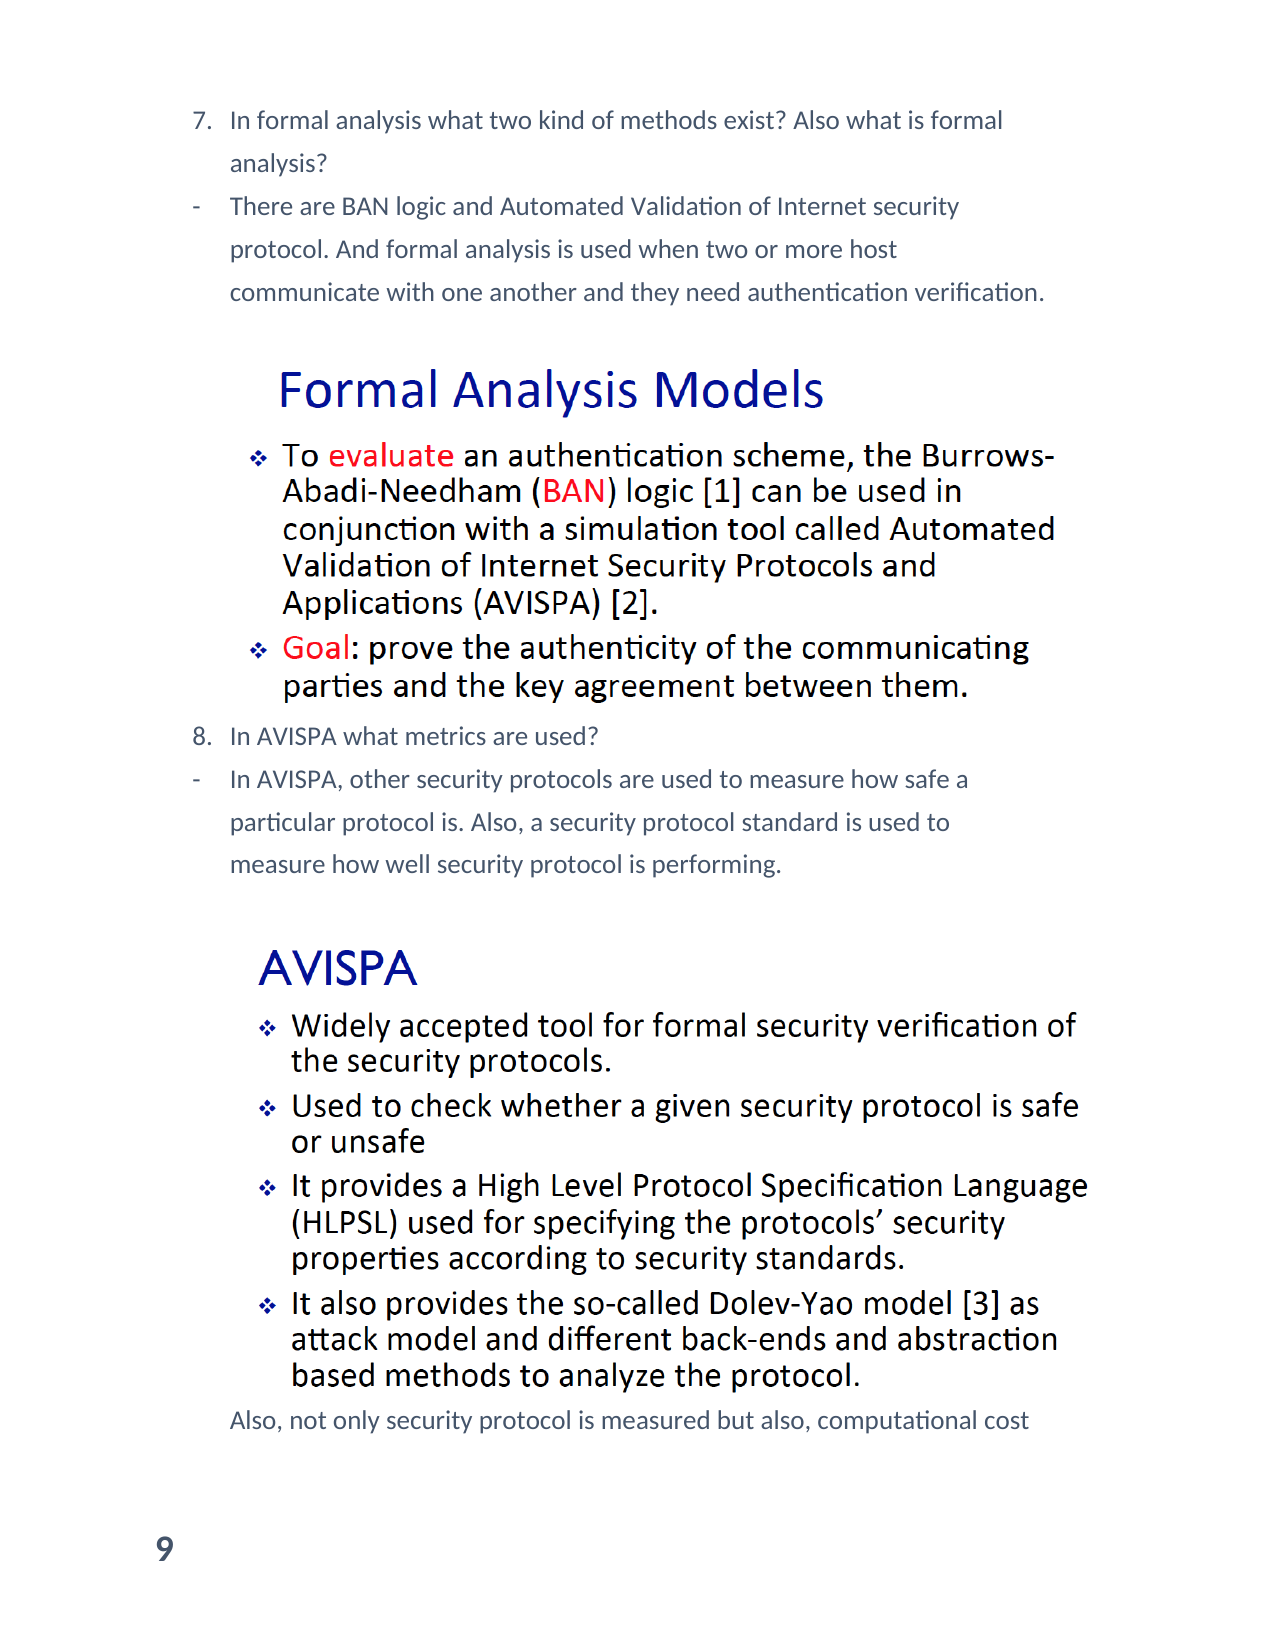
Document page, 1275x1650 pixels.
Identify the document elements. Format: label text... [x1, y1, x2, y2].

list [192, 762, 1048, 1436]
list In formal analysis what two kind of methods exist? Also what is formal analysis? [192, 103, 1048, 179]
picture [229, 890, 1124, 1394]
picture [229, 318, 1124, 709]
list In AVISPA what metrics are used? [192, 719, 1048, 752]
